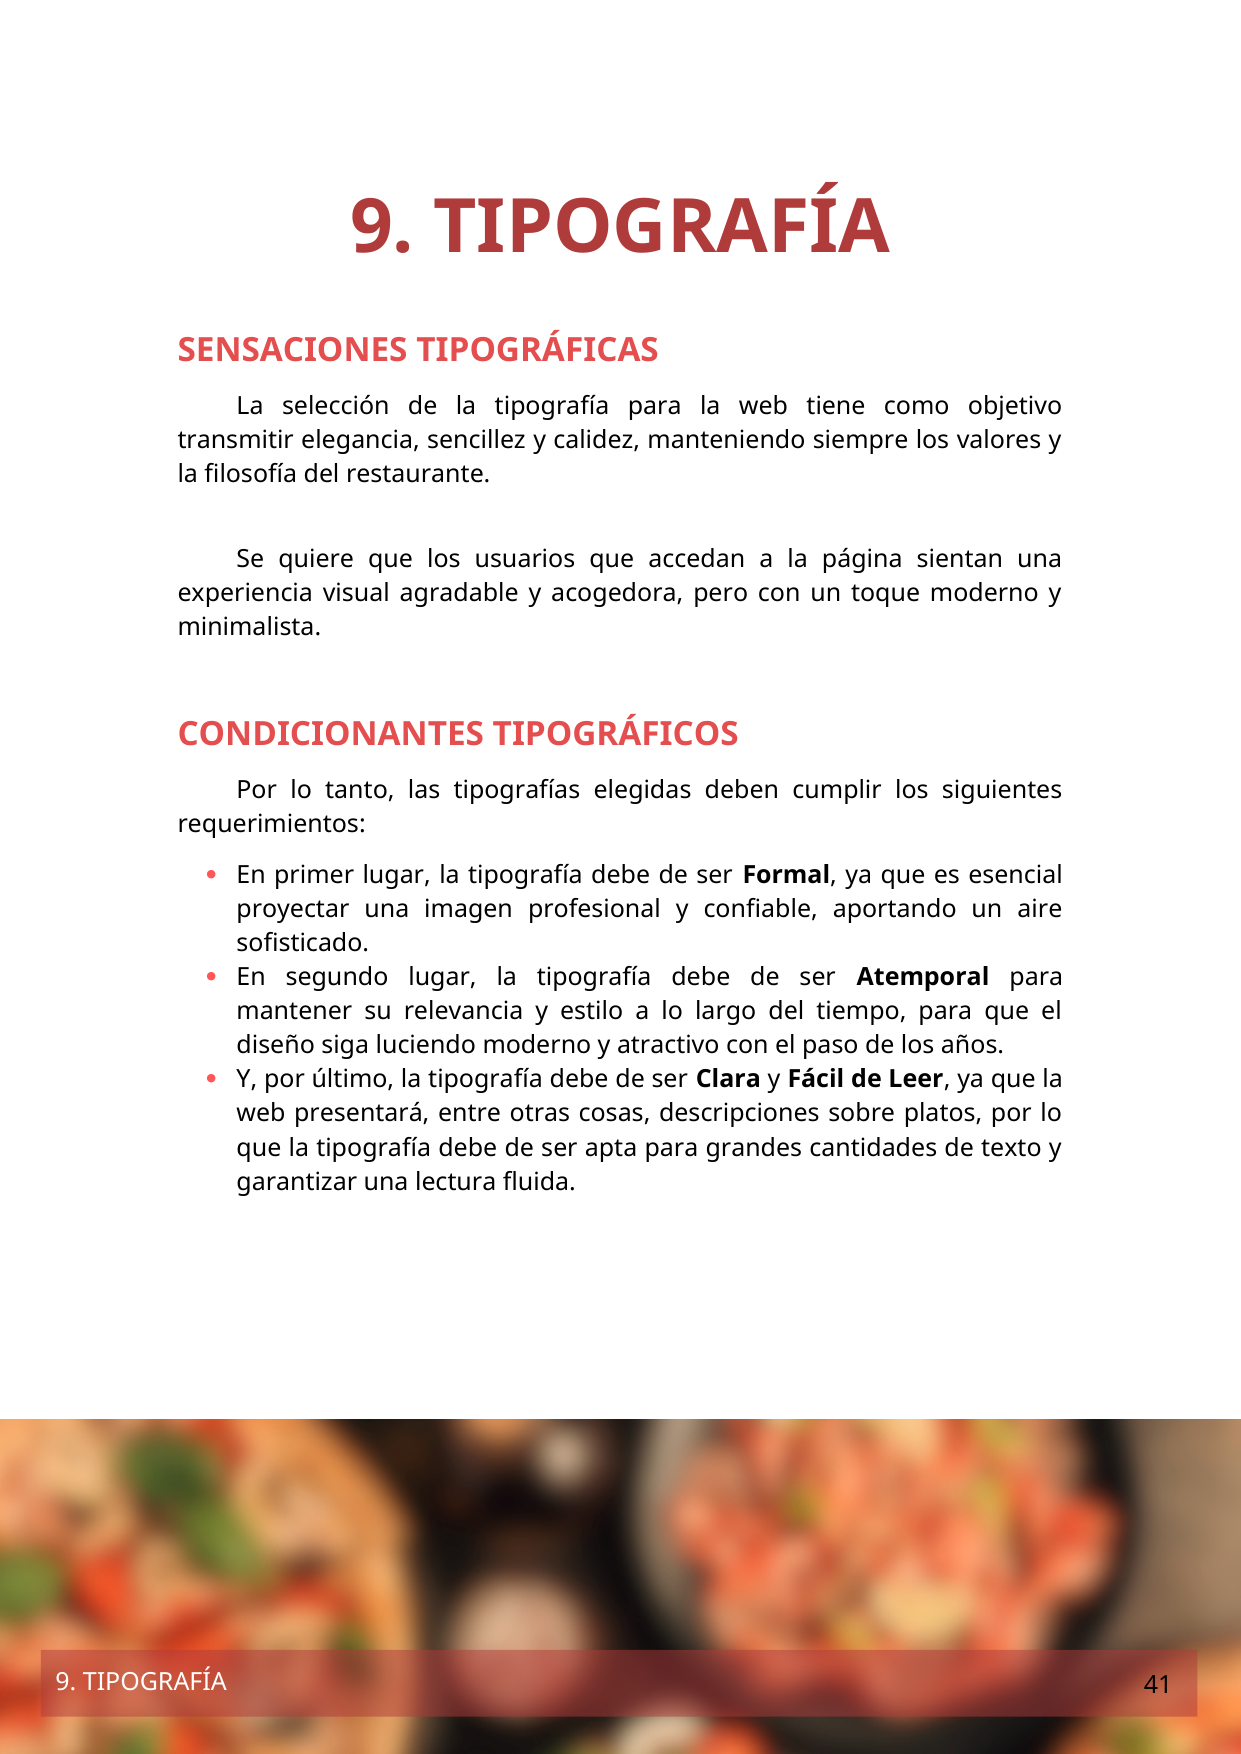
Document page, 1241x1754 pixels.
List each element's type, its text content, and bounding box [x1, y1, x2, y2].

subtitle 9. TIPOGRAFÍA [177, 173, 1063, 275]
text Por lo tanto, las tipografías elegidas deben cumplir los siguientes requerimientos: [177, 772, 1063, 840]
picture [0, 1419, 1241, 1754]
text CONDICIONANTES TIPOGRÁFICOS [177, 710, 1063, 755]
text SENSACIONES TIPOGRÁFICAS [177, 326, 1063, 371]
list Y, por último, la tipografía debe de ser Clara y Fácil de Leer, ya que la web presentará, entre otras cosas, descripciones sobre platos, por lo que la tipografía debe de ser apta para grandes cantidades de texto y garantizar una lectura fluida. [207, 1061, 1063, 1197]
text La selección de la tipografía para la web tiene como objetivo transmitir elegancia, sencillez y calidez, manteniendo siempre los valores y la filosofía del restaurante. [177, 388, 1063, 490]
text Se quiere que los usuarios que accedan a la página sientan una experiencia visual agradable y acogedora, pero con un toque moderno y minimalista. [177, 540, 1063, 642]
list En primer lugar, la tipografía debe de ser Formal, ya que es esencial proyectar una imagen profesional y confiable, aportando un aire sofisticado. [207, 857, 1063, 959]
list En segundo lugar, la tipografía debe de ser Atemporal para mantener su relevancia y estilo a lo largo del tiempo, para que el diseño siga luciendo moderno y atractivo con el paso de los años. [207, 959, 1063, 1061]
